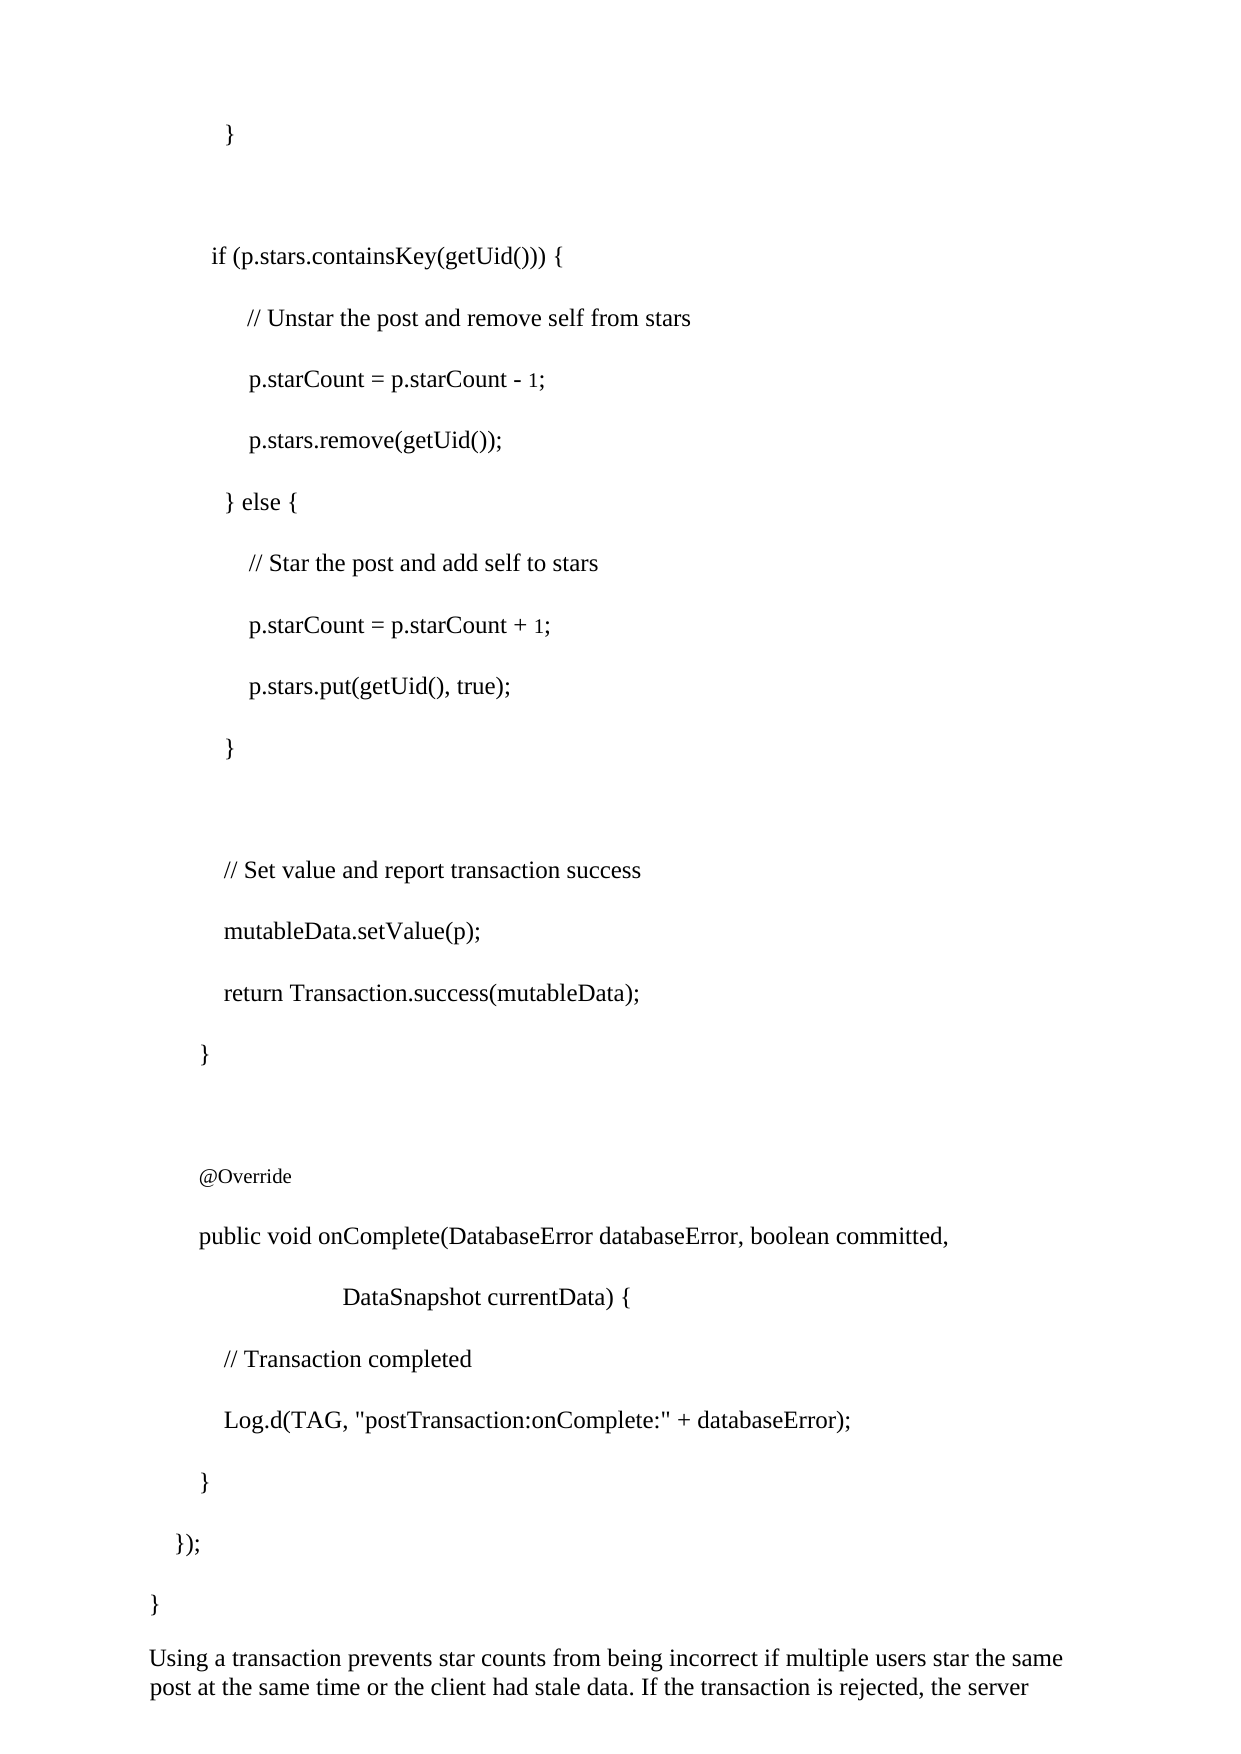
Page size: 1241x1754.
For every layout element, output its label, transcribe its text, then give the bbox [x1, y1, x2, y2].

text } [148, 1039, 1092, 1068]
text Log.d(TAG, "postTransaction:onComplete:" + databaseError); [148, 1405, 1092, 1434]
text if (p.stars.containsKey(getUid())) { [148, 241, 1092, 270]
text // Star the post and add self to stars [148, 548, 1092, 577]
text } [148, 119, 1092, 148]
text @Override [148, 1164, 1135, 1188]
text }); [148, 1528, 1092, 1557]
text p.starCount = p.starCount - 1; [148, 364, 1092, 393]
text p.stars.remove(getUid()); [148, 425, 1092, 454]
text mutableData.setValue(p); [148, 916, 1092, 945]
text } else { [148, 487, 1092, 516]
text } [148, 1467, 1092, 1495]
text } [148, 1589, 1092, 1618]
text DataSnapshot currentData) { [148, 1282, 1092, 1311]
text return Transaction.success(mutableData); [148, 978, 1092, 1007]
text } [148, 733, 1092, 762]
text // Set value and report transaction success [148, 855, 1092, 884]
text p.stars.put(getUid(), true); [148, 671, 1092, 700]
text // Unstar the post and remove self from stars [112, 303, 1135, 331]
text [148, 1643, 1092, 1701]
text p.starCount = p.starCount + 1; [148, 610, 1092, 639]
text // Transaction completed [148, 1344, 1092, 1372]
text public void onComplete(DatabaseError databaseError, boolean committed, [148, 1221, 1092, 1249]
